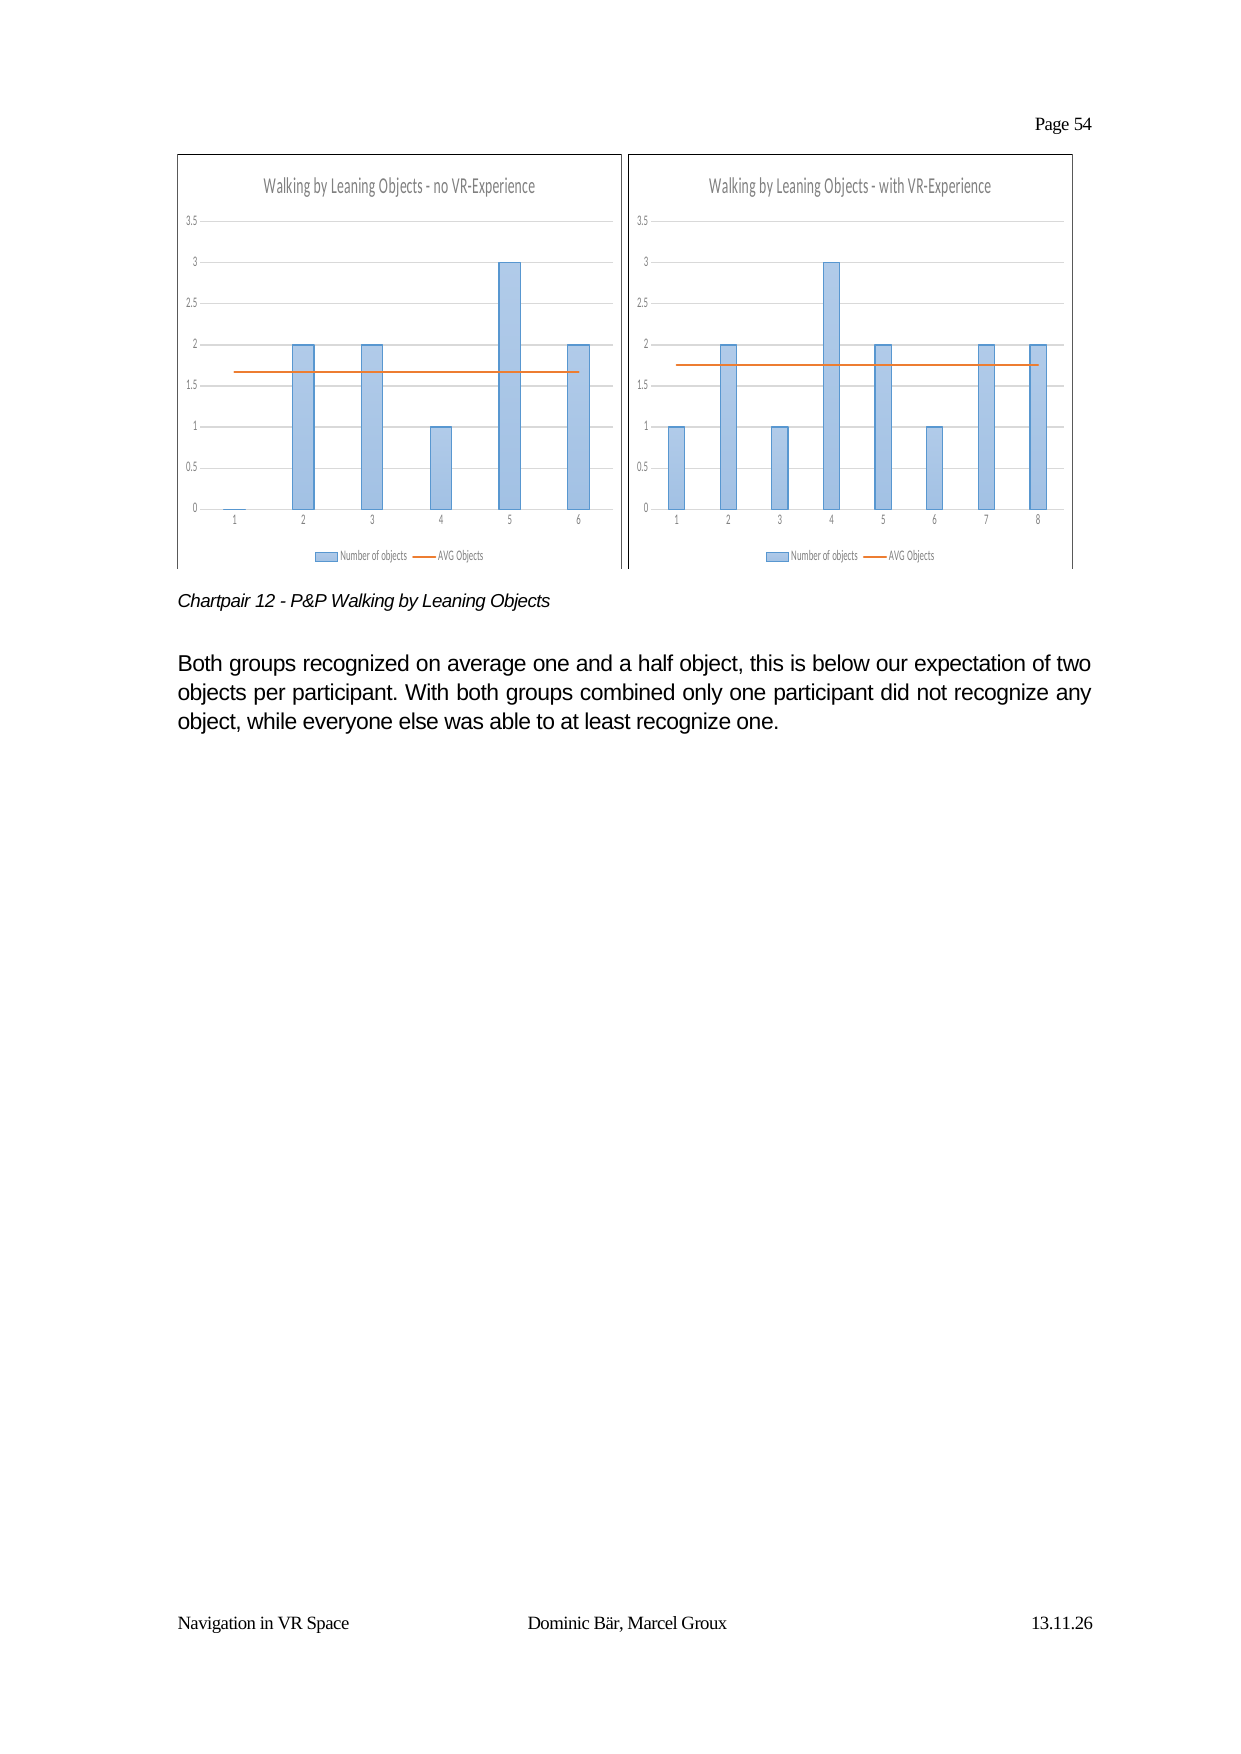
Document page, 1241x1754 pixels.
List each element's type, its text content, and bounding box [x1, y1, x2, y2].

text Both groups recognized on average one and a half object, this is below our expectation of two objects per participant. With both groups combined only one participant did not recognize any object, while everyone else was able to at least recognize one. [177, 648, 1092, 736]
text Chartpair 12 - P&P Walking by Leaning Objects [177, 590, 1092, 611]
